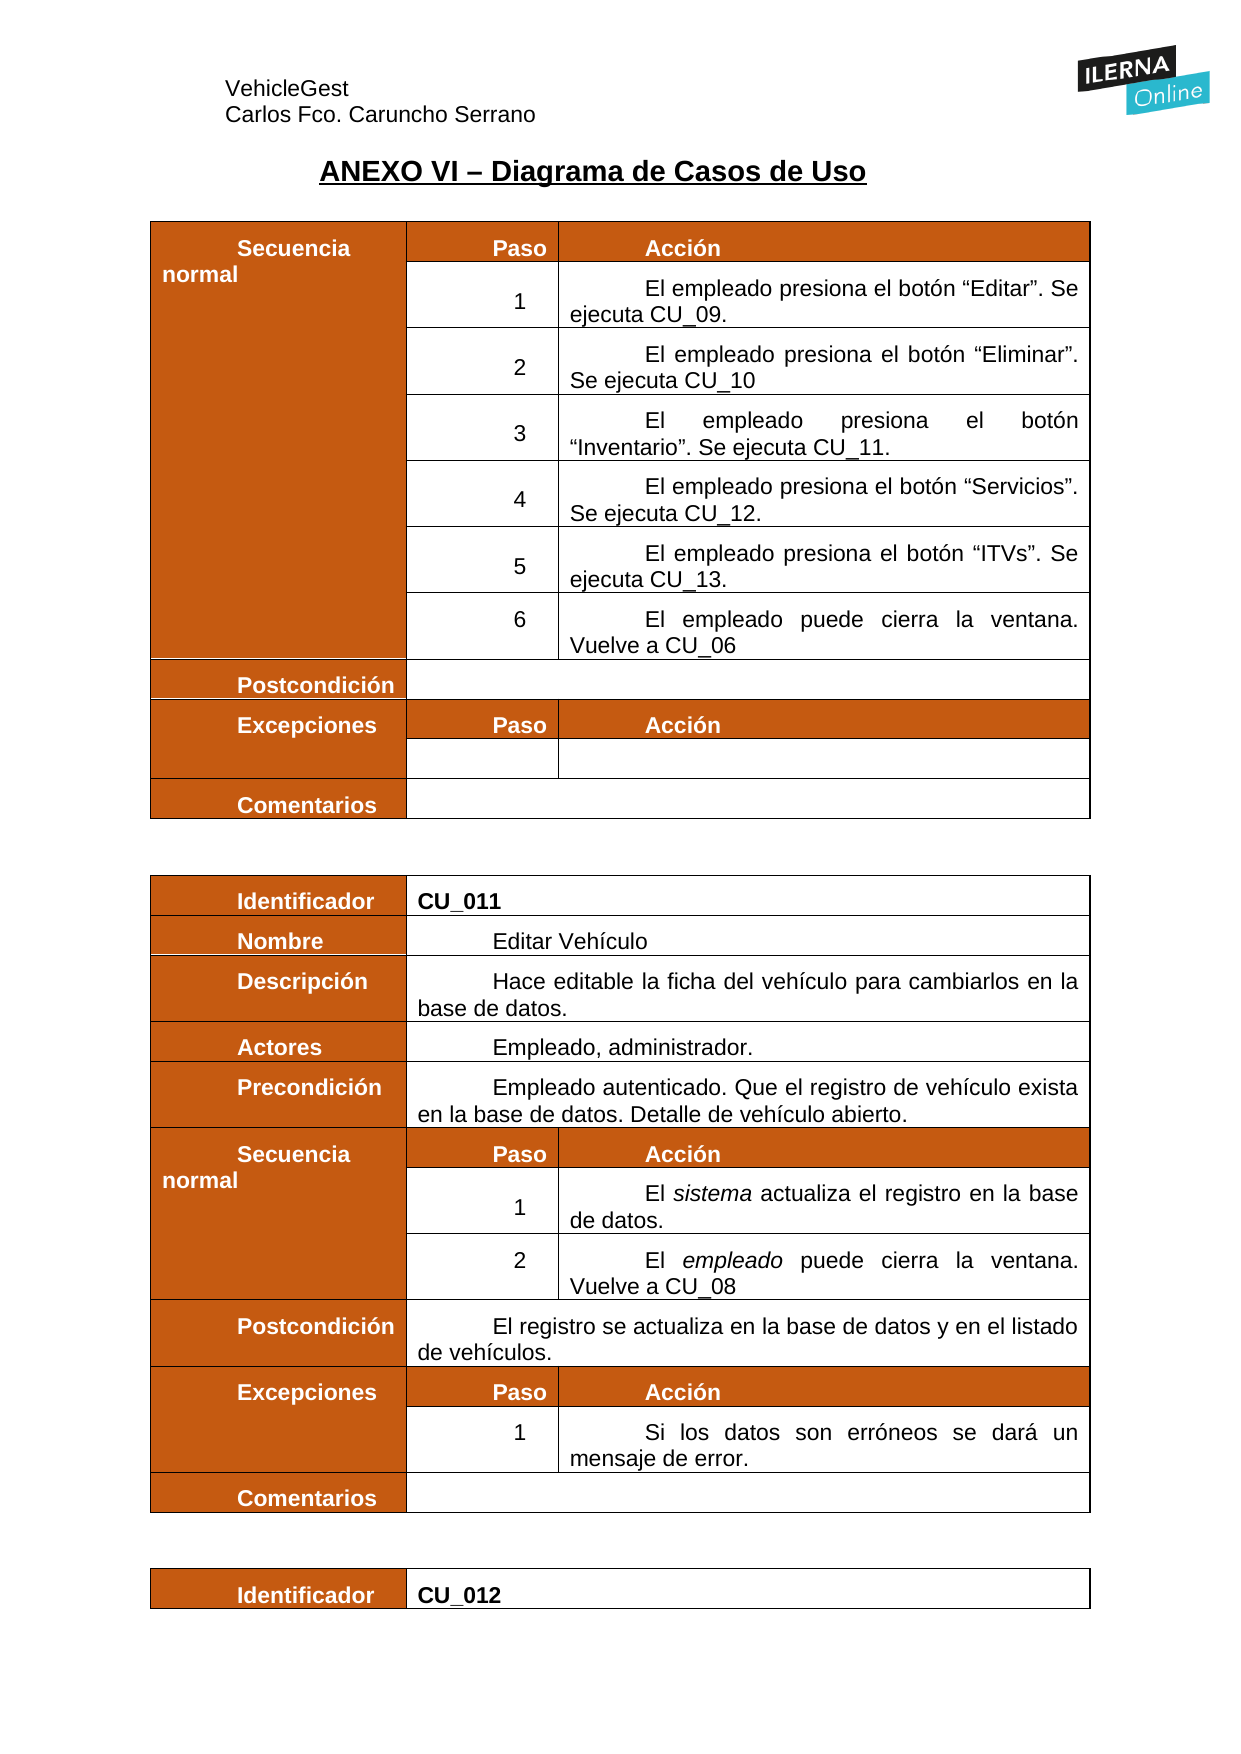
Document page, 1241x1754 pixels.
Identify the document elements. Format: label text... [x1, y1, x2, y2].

table_cell [407, 779, 1089, 818]
table_cell El empleado presiona el botón “ITVs”. Se ejecuta CU_13. [559, 527, 1089, 592]
table_cell 5 [407, 527, 558, 592]
table_cell 2 [407, 328, 558, 393]
table_header [407, 1569, 1089, 1608]
table_cell 3 [407, 395, 558, 460]
table_cell Empleado, administrador. [407, 1022, 1089, 1061]
table_cell [407, 739, 558, 778]
table_cell Paso [407, 1367, 558, 1406]
table_cell El empleado presiona el botón “Inventario”. Se ejecuta CU_11. [559, 395, 1089, 460]
table_cell Secuencia normal [151, 222, 406, 658]
table_cell Paso [407, 1128, 558, 1167]
table_cell [407, 1473, 1089, 1512]
table_cell El sistema actualiza el registro en la base de datos. [559, 1168, 1089, 1233]
picture [1077, 45, 1210, 115]
table_cell Acción [559, 1128, 1089, 1167]
table_cell Paso [407, 222, 558, 261]
table_cell El empleado presiona el botón “Servicios”. Se ejecuta CU_12. [559, 461, 1089, 526]
table_cell [407, 660, 1089, 698]
table_cell Precondición [151, 1062, 406, 1127]
table_cell 1 [407, 1407, 558, 1472]
table_cell Comentarios [151, 1473, 406, 1512]
table_cell Secuencia normal [151, 1128, 406, 1299]
table_cell Postcondición [151, 1300, 406, 1366]
table_cell Paso [407, 700, 558, 738]
table_cell Hace editable la ficha del vehículo para cambiarlos en la base de datos. [407, 956, 1089, 1021]
table_cell Acción [559, 1367, 1089, 1406]
table_cell 6 [407, 593, 558, 658]
table_cell El empleado puede cierra la ventana. Vuelve a CU_08 [559, 1234, 1089, 1299]
table_header [407, 876, 1089, 915]
table_cell El registro se actualiza en la base de datos y en el listado de vehículos. [407, 1300, 1089, 1366]
table_cell Actores [151, 1022, 406, 1061]
table_cell Excepciones [151, 700, 406, 778]
table_header Identificador [151, 876, 406, 915]
table_cell Postcondición [151, 660, 406, 698]
table_cell El empleado puede cierra la ventana. Vuelve a CU_06 [559, 593, 1089, 658]
table_cell Comentarios [151, 779, 406, 818]
table_cell Excepciones [151, 1367, 406, 1472]
table_cell Editar Vehículo [407, 916, 1089, 954]
table_cell 1 [407, 1168, 558, 1233]
table_cell El empleado presiona el botón “Editar”. Se ejecuta CU_09. [559, 262, 1089, 327]
table_cell Descripción [151, 956, 406, 1021]
table_cell 2 [407, 1234, 558, 1299]
table_header Identificador [151, 1569, 406, 1608]
table_cell El empleado presiona el botón “Eliminar”. Se ejecuta CU_10 [559, 328, 1089, 393]
table_cell [559, 739, 1089, 778]
table_cell Si los datos son erróneos se dará un mensaje de error. [559, 1407, 1089, 1472]
table_cell Acción [559, 222, 1089, 261]
table_cell 1 [407, 262, 558, 327]
table_cell Empleado autenticado. Que el registro de vehículo exista en la base de datos. Detalle de vehículo abierto. [407, 1062, 1089, 1127]
table_cell 4 [407, 461, 558, 526]
table_cell Acción [559, 700, 1089, 738]
table_cell Nombre [151, 916, 406, 954]
